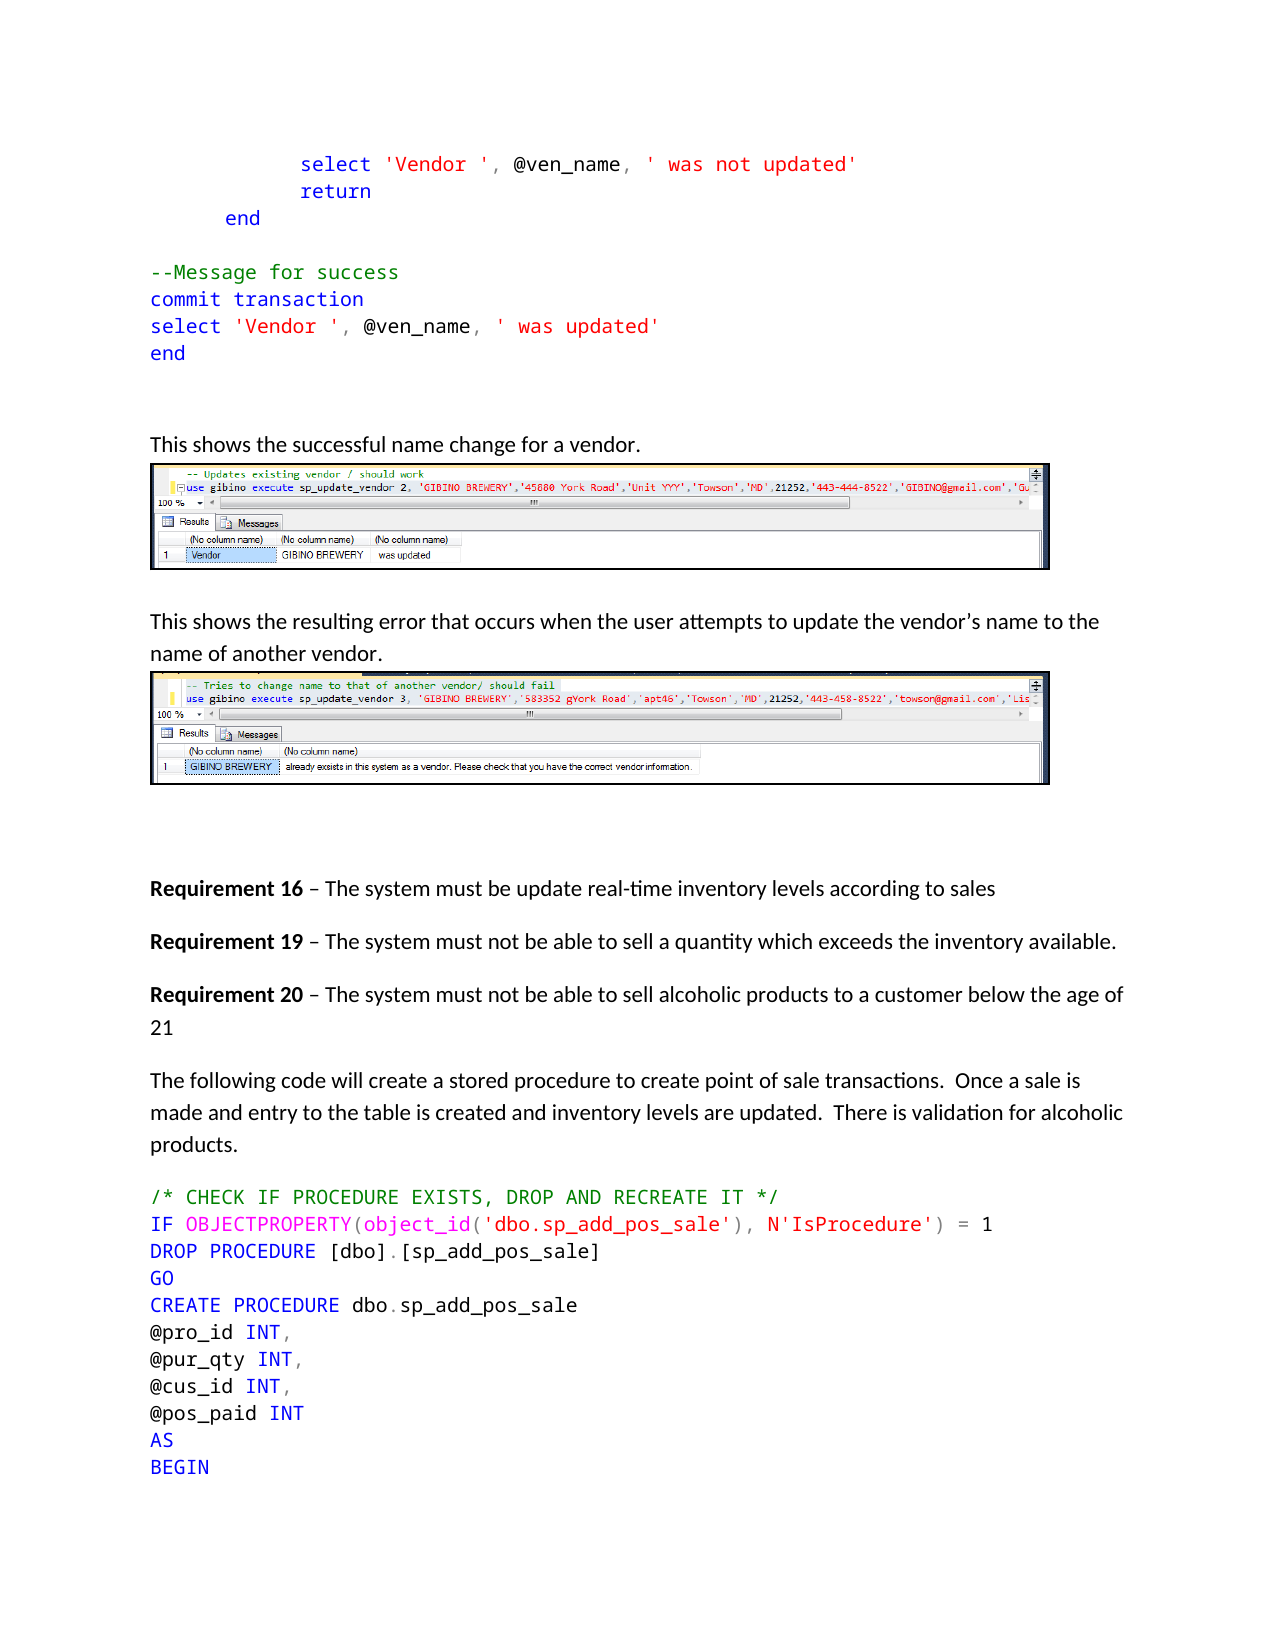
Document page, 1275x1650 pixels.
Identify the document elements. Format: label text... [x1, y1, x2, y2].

text @pos_paid INT [150, 1399, 1125, 1426]
text IF OBJECTPROPERTY(object_id('dbo.sp_add_pos_sale'), N'IsProcedure') = 1 [150, 1210, 1125, 1237]
text CREATE PROCEDURE dbo.sp_add_pos_sale [150, 1291, 1125, 1318]
text end [150, 204, 1125, 231]
text The following code will create a stored procedure to create point of sale transactions. Once a sale is made and entry to the table is created and inventory levels are updated. There is validation for alcoholic products. [150, 1066, 1125, 1158]
text This shows the resulting error that occurs when the user attempts to update the vendor’s name to the name of another vendor. [150, 607, 1125, 667]
text Requirement 19 – The system must not be able to sell a quantity which exceeds the inventory available. [150, 927, 1125, 956]
text This shows the successful name change for a vendor. [150, 430, 1125, 458]
text DROP PROCEDURE [dbo].[sp_add_pos_sale] [150, 1237, 1125, 1264]
text /* CHECK IF PROCEDURE EXISTS, DROP AND RECREATE IT */ [150, 1183, 1125, 1210]
text GO [150, 1264, 1125, 1291]
text @pro_id INT, [150, 1318, 1125, 1345]
picture [152, 673, 1048, 783]
text @cus_id INT, [150, 1372, 1125, 1399]
text select 'Vendor ', @ven_name, ' was not updated' [150, 150, 1125, 177]
text Requirement 16 – The system must be update real-time inventory levels according to sales [150, 874, 1125, 902]
text BEGIN [150, 1453, 1125, 1480]
text @pur_qty INT, [150, 1345, 1125, 1372]
text --Message for success [150, 258, 1125, 285]
text Requirement 20 – The system must not be able to sell alcoholic products to a customer below the age of 21 [150, 981, 1125, 1041]
text select 'Vendor ', @ven_name, ' was updated' [150, 312, 1125, 339]
text end [150, 339, 1125, 366]
text return [150, 177, 1125, 204]
text commit transaction [150, 285, 1125, 312]
picture [152, 465, 1048, 568]
text AS [150, 1426, 1125, 1453]
